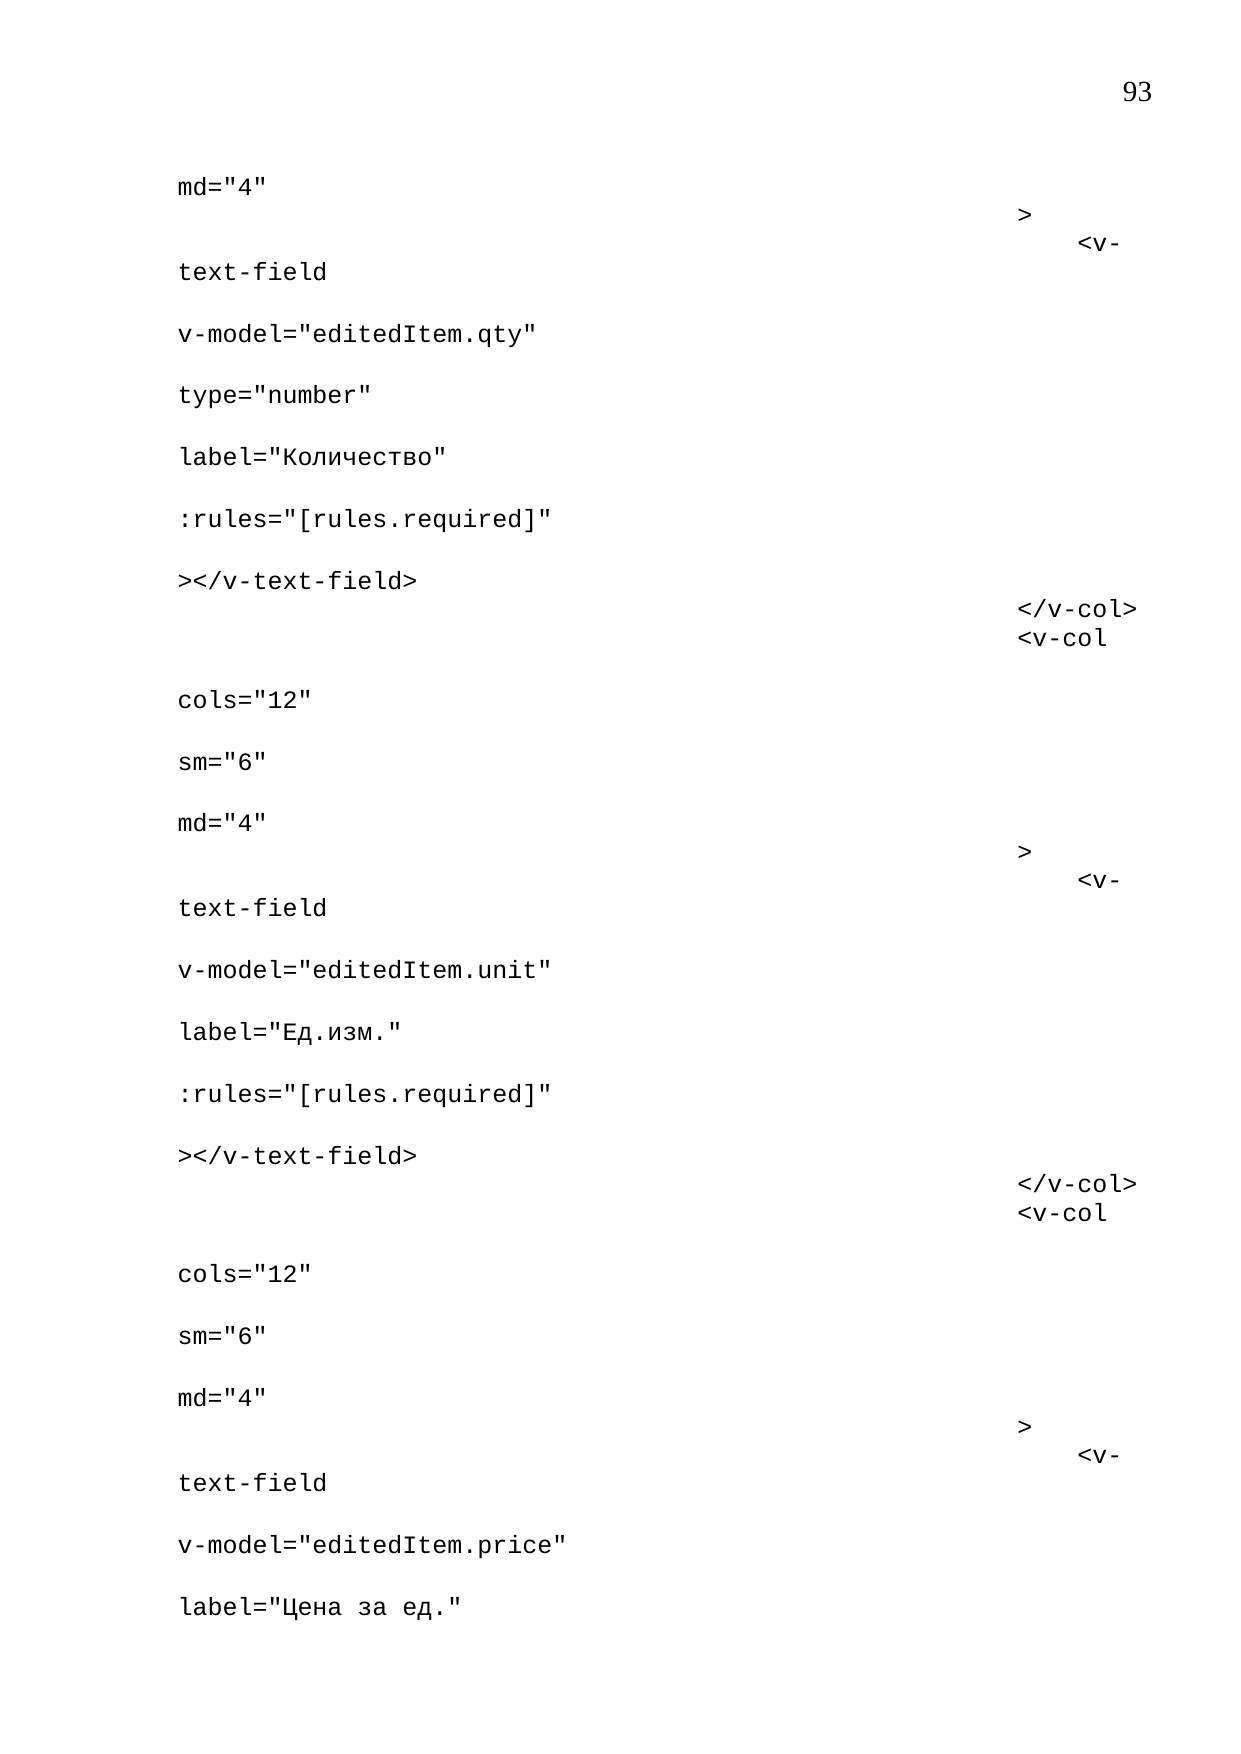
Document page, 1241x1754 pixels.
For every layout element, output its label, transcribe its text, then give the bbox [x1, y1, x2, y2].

text </v-col> [177, 1172, 1152, 1200]
text md="4" [177, 141, 1152, 203]
text type="number" [177, 349, 1152, 411]
text > [177, 203, 1152, 231]
text <v-col [177, 1200, 1152, 1228]
text </v-col> [177, 597, 1152, 625]
text v-model="editedItem.qty" [177, 288, 1152, 349]
text > [177, 839, 1152, 868]
text v-model="editedItem.price" [177, 1499, 1152, 1561]
text ></v-text-field> [177, 1110, 1152, 1172]
text :rules="[rules.required]" [177, 1048, 1152, 1110]
text <v-text-field [177, 231, 1152, 288]
text <v-text-field [177, 868, 1152, 924]
text md="4" [177, 1352, 1152, 1414]
text label="Ед.изм." [177, 986, 1152, 1048]
text <v-col [177, 625, 1152, 654]
text <v-text-field [177, 1442, 1152, 1499]
text > [177, 1414, 1152, 1442]
text ></v-text-field> [177, 535, 1152, 597]
text :rules="[rules.required]" [177, 473, 1152, 535]
text md="4" [177, 777, 1152, 839]
text label="Количество" [177, 411, 1152, 473]
text label="Цена за ед." [177, 1561, 1152, 1623]
text cols="12" [177, 1228, 1152, 1290]
text cols="12" [177, 654, 1152, 716]
text v-model="editedItem.unit" [177, 924, 1152, 986]
text sm="6" [177, 1290, 1152, 1352]
text sm="6" [177, 716, 1152, 777]
